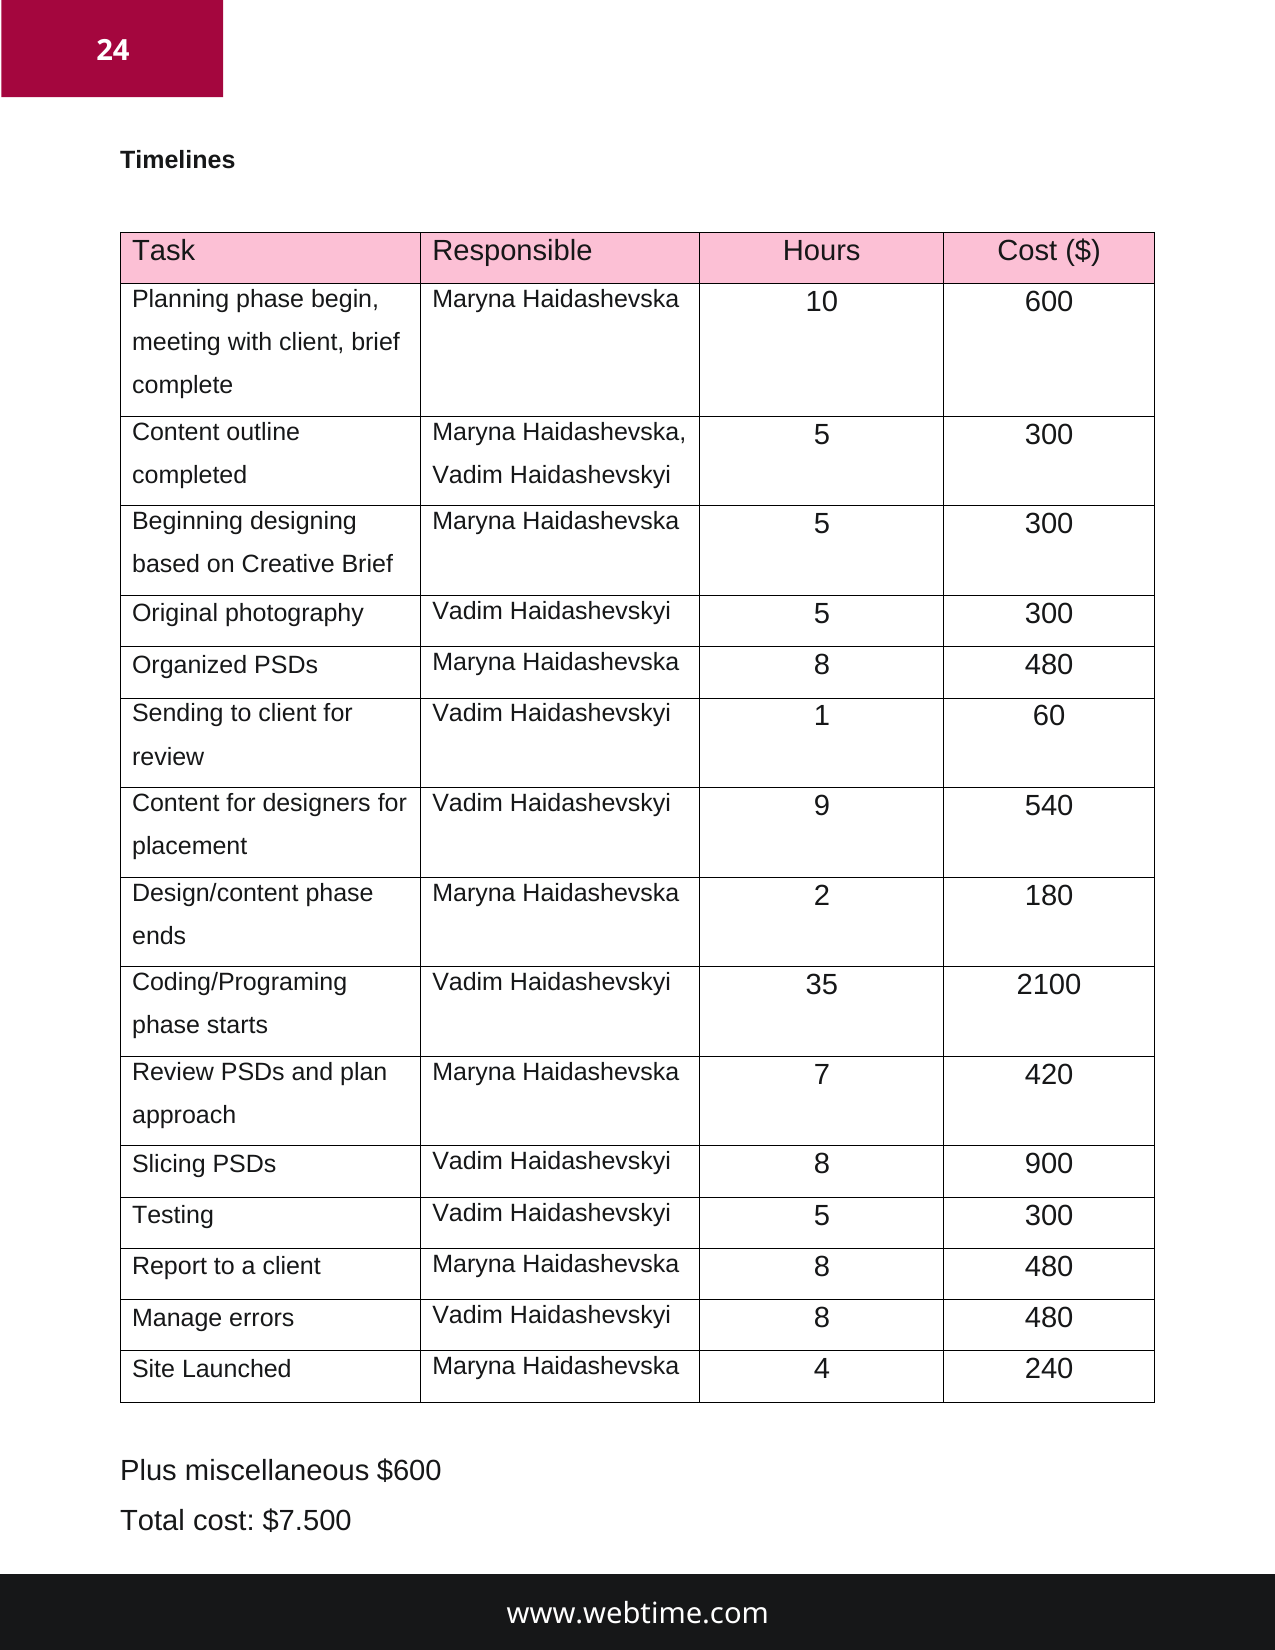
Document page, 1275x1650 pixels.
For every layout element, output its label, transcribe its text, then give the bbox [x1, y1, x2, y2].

table_cell 240 [944, 1351, 1154, 1402]
table_cell 480 [944, 1249, 1154, 1299]
table_cell Content outline completed [121, 417, 420, 505]
table_cell Organized PSDs [121, 647, 420, 697]
table_cell 180 [944, 878, 1154, 966]
table_cell 2100 [944, 967, 1154, 1056]
table_cell Content for designers for placement [121, 788, 420, 877]
table_cell 8 [700, 1249, 943, 1299]
table_cell Report to a client [121, 1249, 420, 1299]
table_cell 300 [944, 596, 1154, 646]
table_cell 8 [700, 1300, 943, 1350]
table_cell 900 [944, 1146, 1154, 1197]
table_cell 7 [700, 1057, 943, 1145]
table_cell 5 [700, 417, 943, 505]
text Timelines [120, 146, 1155, 174]
table_header Task [121, 233, 420, 283]
table_cell Testing [121, 1198, 420, 1248]
table_cell Maryna Haidashevska [421, 1057, 699, 1145]
table_cell Vadim Haidashevskyi [421, 967, 699, 1056]
table_cell Maryna Haidashevska [421, 1351, 699, 1402]
table_cell 1 [700, 699, 943, 787]
table_cell Vadim Haidashevskyi [421, 699, 699, 787]
table_cell Coding/Programing phase starts [121, 967, 420, 1056]
table_cell Maryna Haidashevska [421, 878, 699, 966]
table_cell 5 [700, 596, 943, 646]
table_cell Sending to client for review [121, 699, 420, 787]
table_cell 420 [944, 1057, 1154, 1145]
table_cell 4 [700, 1351, 943, 1402]
table_cell 2 [700, 878, 943, 966]
table_header Cost ($) [944, 233, 1154, 283]
table_header Responsible [421, 233, 699, 283]
table_cell Review PSDs and plan approach [121, 1057, 420, 1145]
table_cell Original photography [121, 596, 420, 646]
table_cell Design/content phase ends [121, 878, 420, 966]
table_cell Planning phase begin, meeting with client, brief complete [121, 284, 420, 416]
table_cell 540 [944, 788, 1154, 877]
table_cell 300 [944, 1198, 1154, 1248]
table_cell Maryna Haidashevska [421, 1249, 699, 1299]
table_cell Site Launched [121, 1351, 420, 1402]
table_cell 600 [944, 284, 1154, 416]
table_cell Slicing PSDs [121, 1146, 420, 1197]
table_cell 5 [700, 506, 943, 595]
table_cell 8 [700, 647, 943, 697]
table_header Hours [700, 233, 943, 283]
table_cell Maryna Haidashevska [421, 506, 699, 595]
table_cell 10 [700, 284, 943, 416]
table_cell 300 [944, 417, 1154, 505]
table_cell Vadim Haidashevskyi [421, 1146, 699, 1197]
text Total cost: $7.500 [120, 1503, 1155, 1537]
table_cell Maryna Haidashevska [421, 284, 699, 416]
table_cell 60 [944, 699, 1154, 787]
table_cell Vadim Haidashevskyi [421, 596, 699, 646]
table_cell Vadim Haidashevskyi [421, 1300, 699, 1350]
table_cell Maryna Haidashevska, Vadim Haidashevskyi [421, 417, 699, 505]
table_cell Vadim Haidashevskyi [421, 1198, 699, 1248]
table_cell Manage errors [121, 1300, 420, 1350]
table_cell Maryna Haidashevska [421, 647, 699, 697]
table_cell 300 [944, 506, 1154, 595]
table_cell 35 [700, 967, 943, 1056]
table_cell Vadim Haidashevskyi [421, 788, 699, 877]
table_cell 480 [944, 647, 1154, 697]
table_cell Beginning designing based on Creative Brief [121, 506, 420, 595]
table_cell 5 [700, 1198, 943, 1248]
table_cell 8 [700, 1146, 943, 1197]
table_cell 9 [700, 788, 943, 877]
text Plus miscellaneous $600 [120, 1453, 1155, 1486]
table_cell 480 [944, 1300, 1154, 1350]
